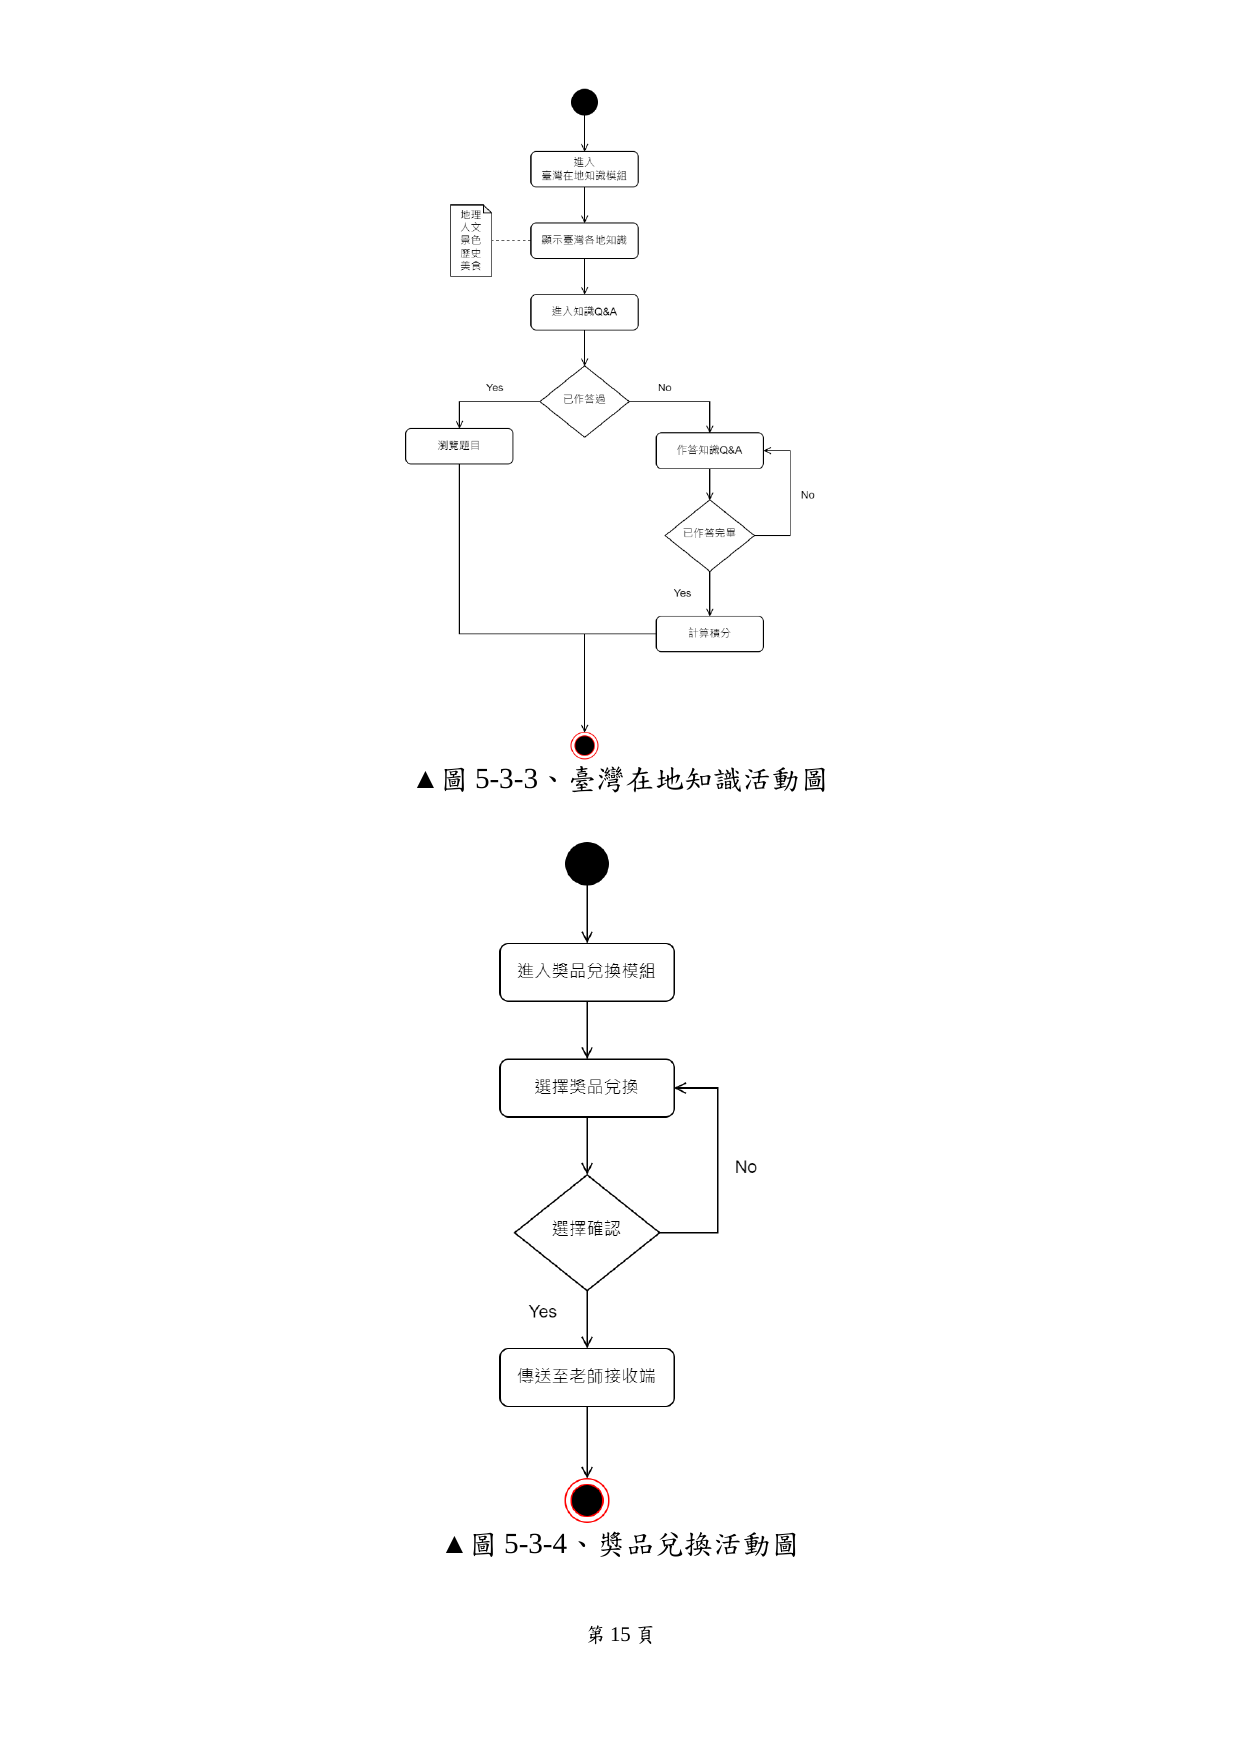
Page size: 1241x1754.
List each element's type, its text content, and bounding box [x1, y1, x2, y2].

text ▲圖5-3-3、臺灣在地知識活動圖 [89, 759, 1152, 795]
text ▲圖5-3-4、獎品兌換活動圖 [89, 1524, 1152, 1559]
picture [499, 841, 792, 1524]
picture [405, 88, 836, 760]
